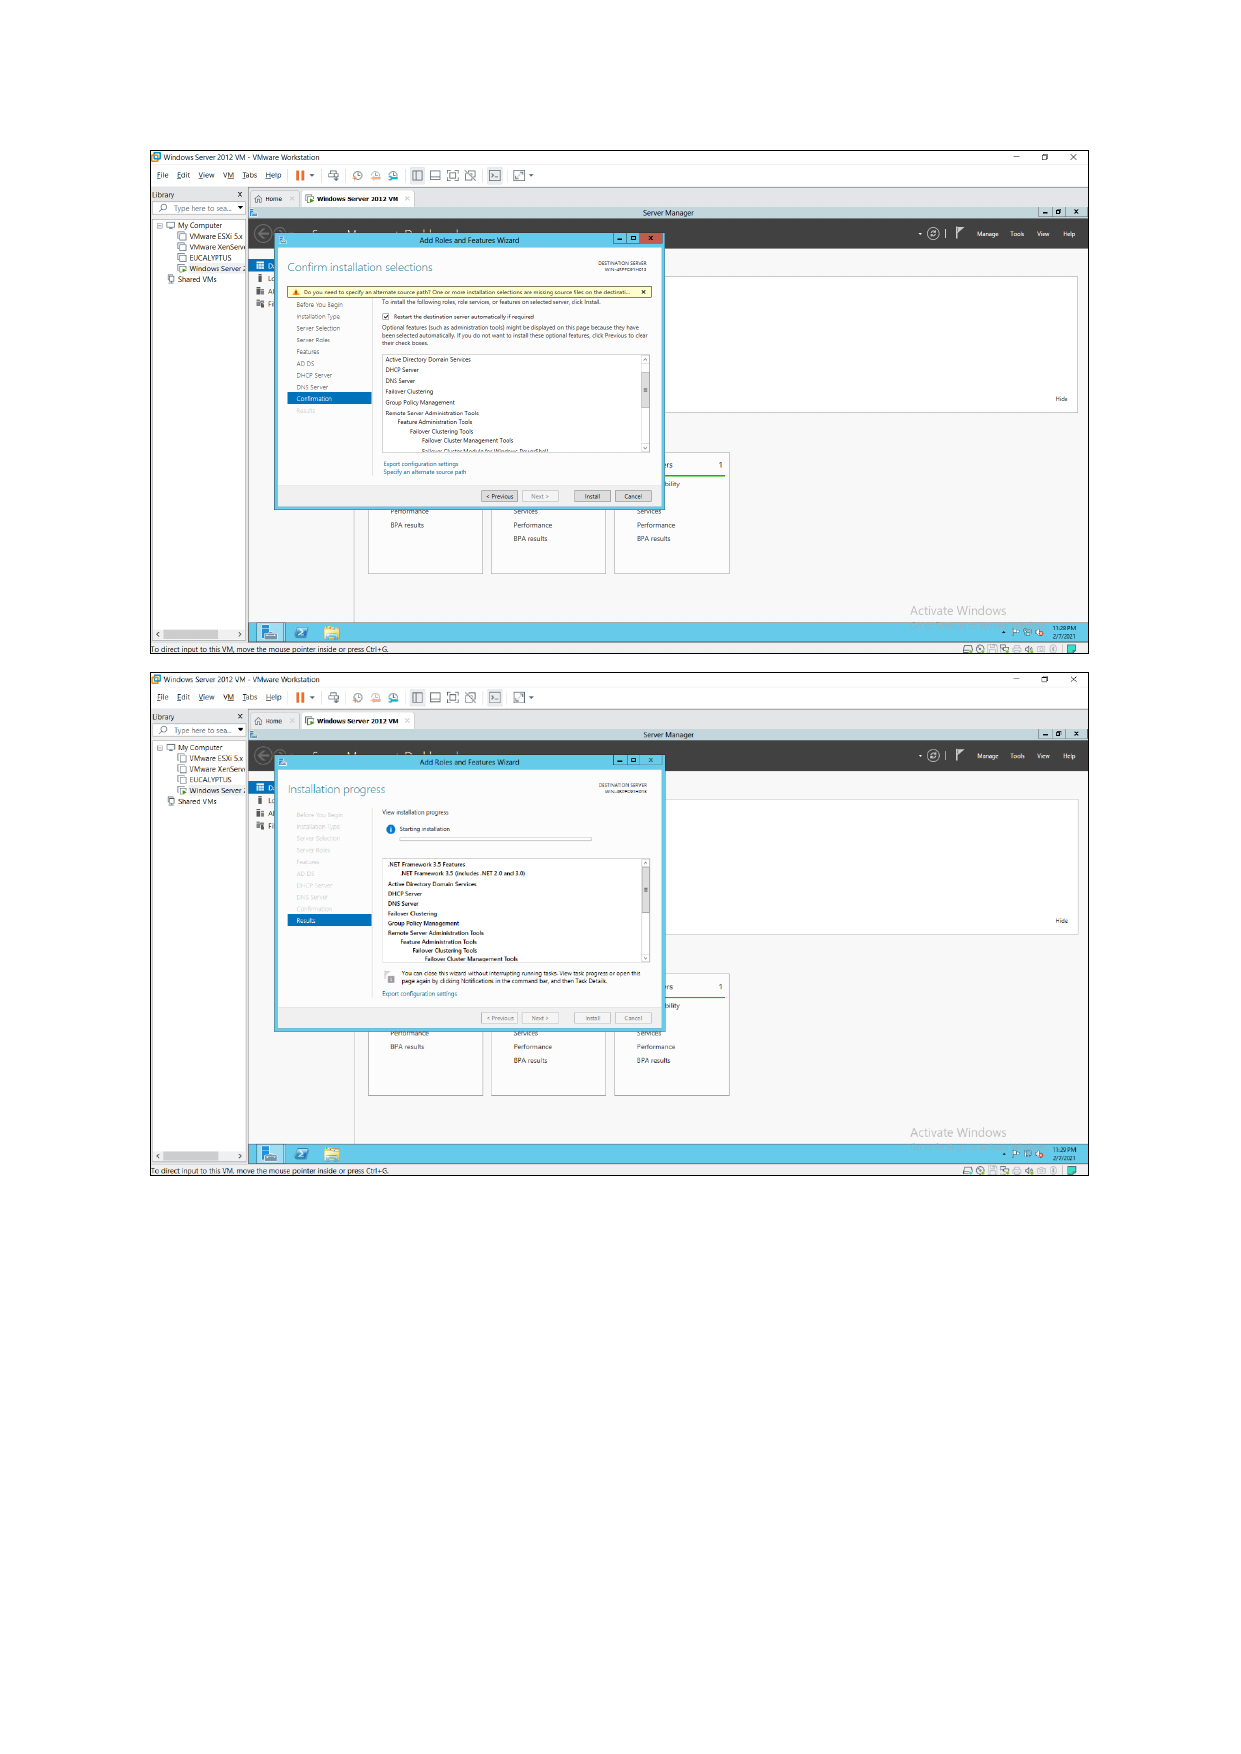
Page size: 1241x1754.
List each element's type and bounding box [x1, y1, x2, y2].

picture [151, 151, 1088, 653]
picture [151, 673, 1088, 1175]
